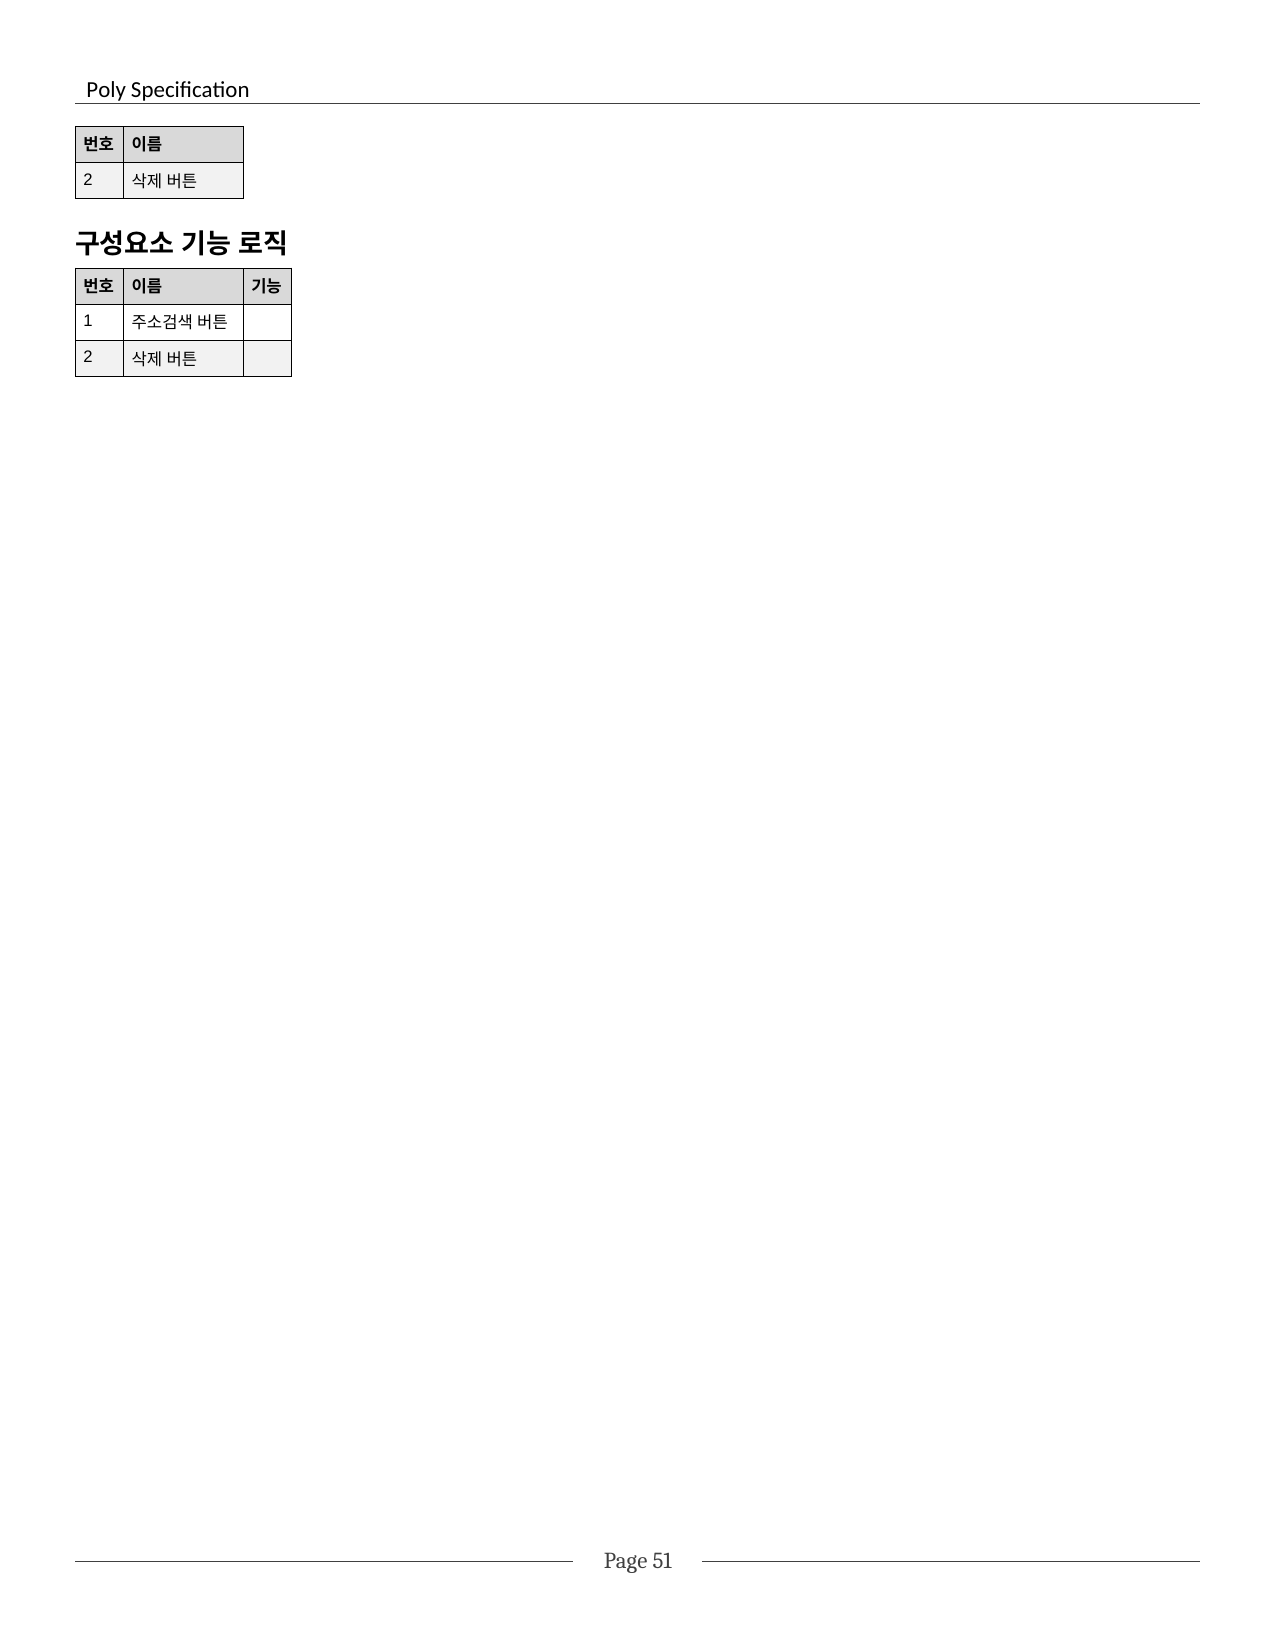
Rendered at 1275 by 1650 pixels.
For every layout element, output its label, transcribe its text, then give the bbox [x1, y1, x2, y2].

table_cell 주소검색 버튼 [124, 305, 243, 340]
table_header 이름 [124, 269, 243, 304]
table_cell 1 [76, 305, 123, 340]
table_header 번호 [76, 127, 123, 162]
table_header 이름 [124, 127, 243, 162]
table_cell [244, 305, 291, 340]
table_cell [244, 341, 291, 376]
table_header 번호 [76, 269, 123, 304]
table_cell 2 [76, 341, 123, 376]
table_cell 2 [76, 163, 123, 198]
subtitle 구성요소 기능 로직 [75, 224, 1200, 261]
table_cell 삭제 버튼 [124, 163, 243, 198]
table_header 기능 [244, 269, 291, 304]
table_cell 삭제 버튼 [124, 341, 243, 376]
